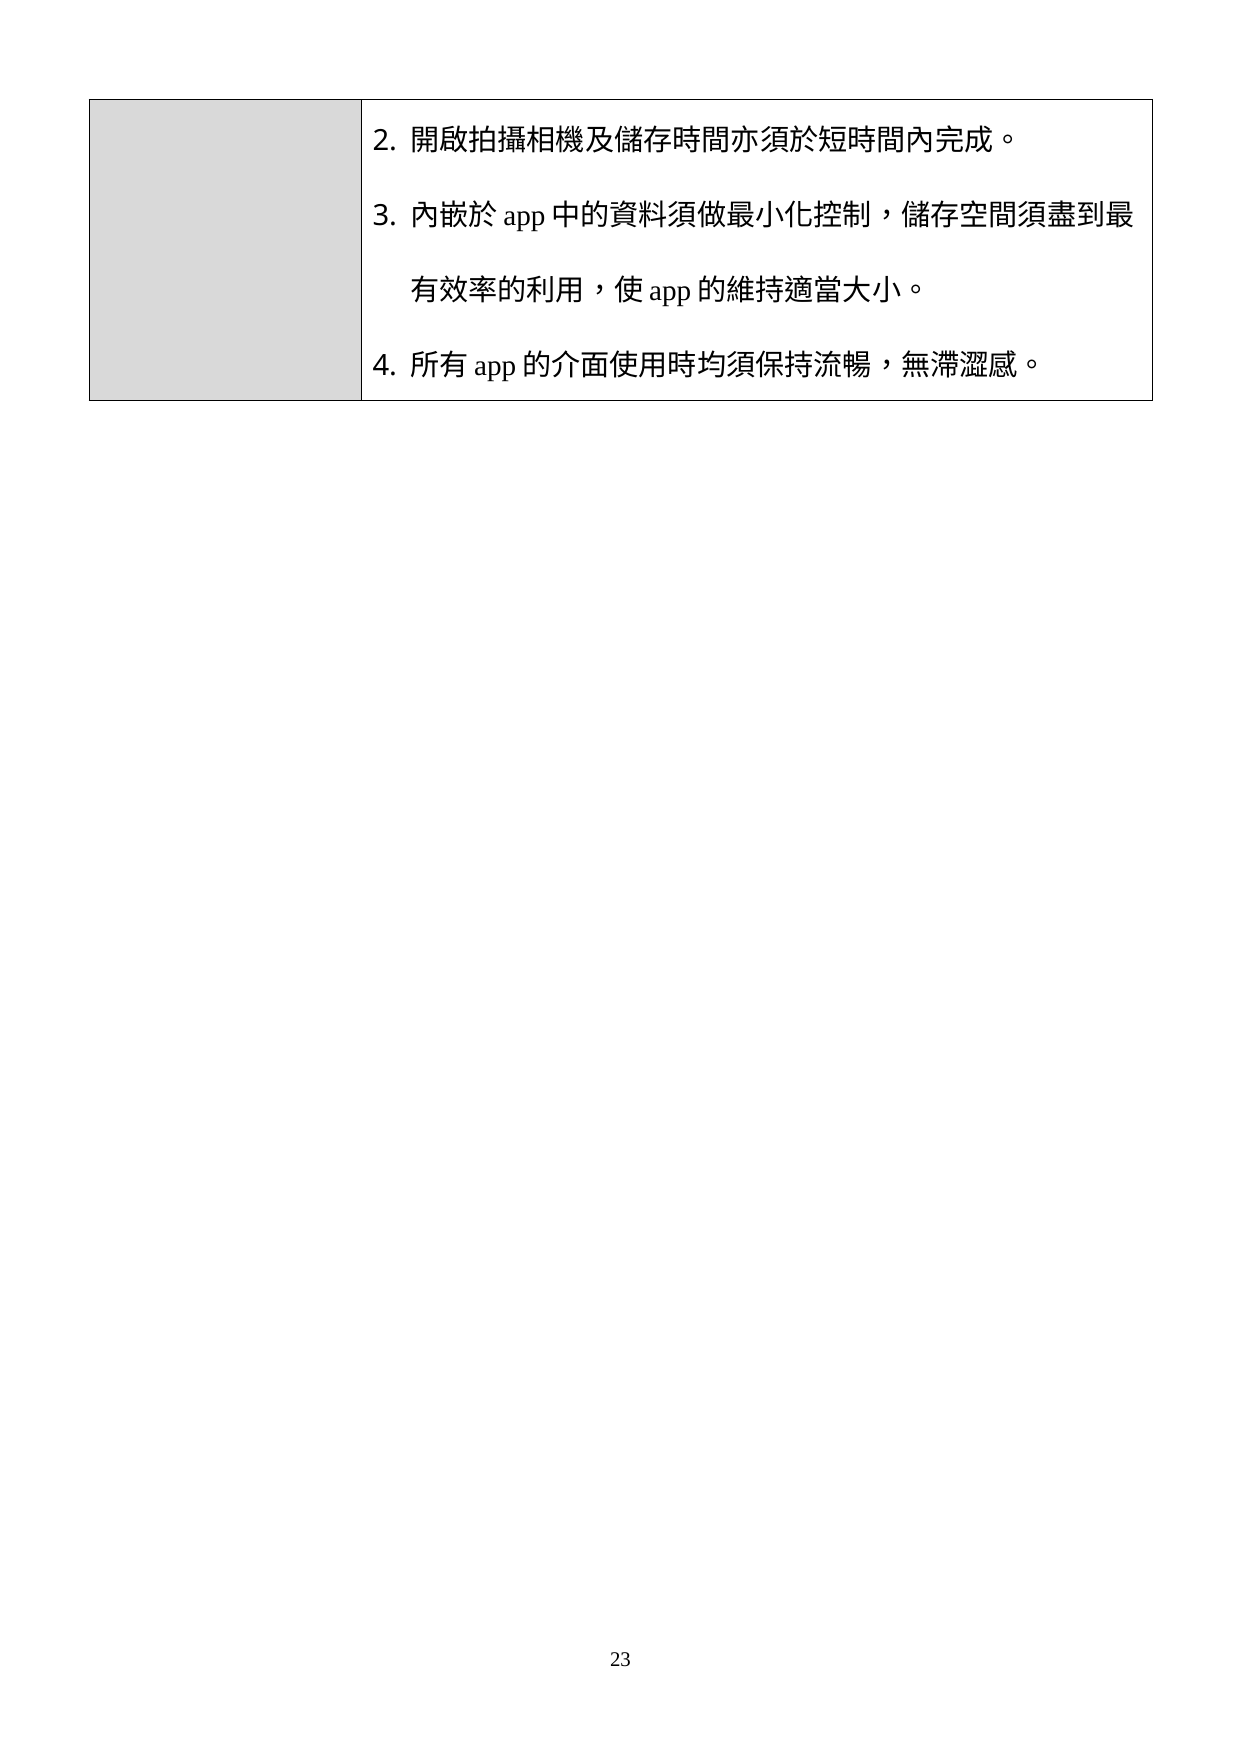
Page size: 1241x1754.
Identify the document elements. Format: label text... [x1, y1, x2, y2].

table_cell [362, 100, 1152, 400]
table_cell 非功能需求 [90, 100, 361, 400]
